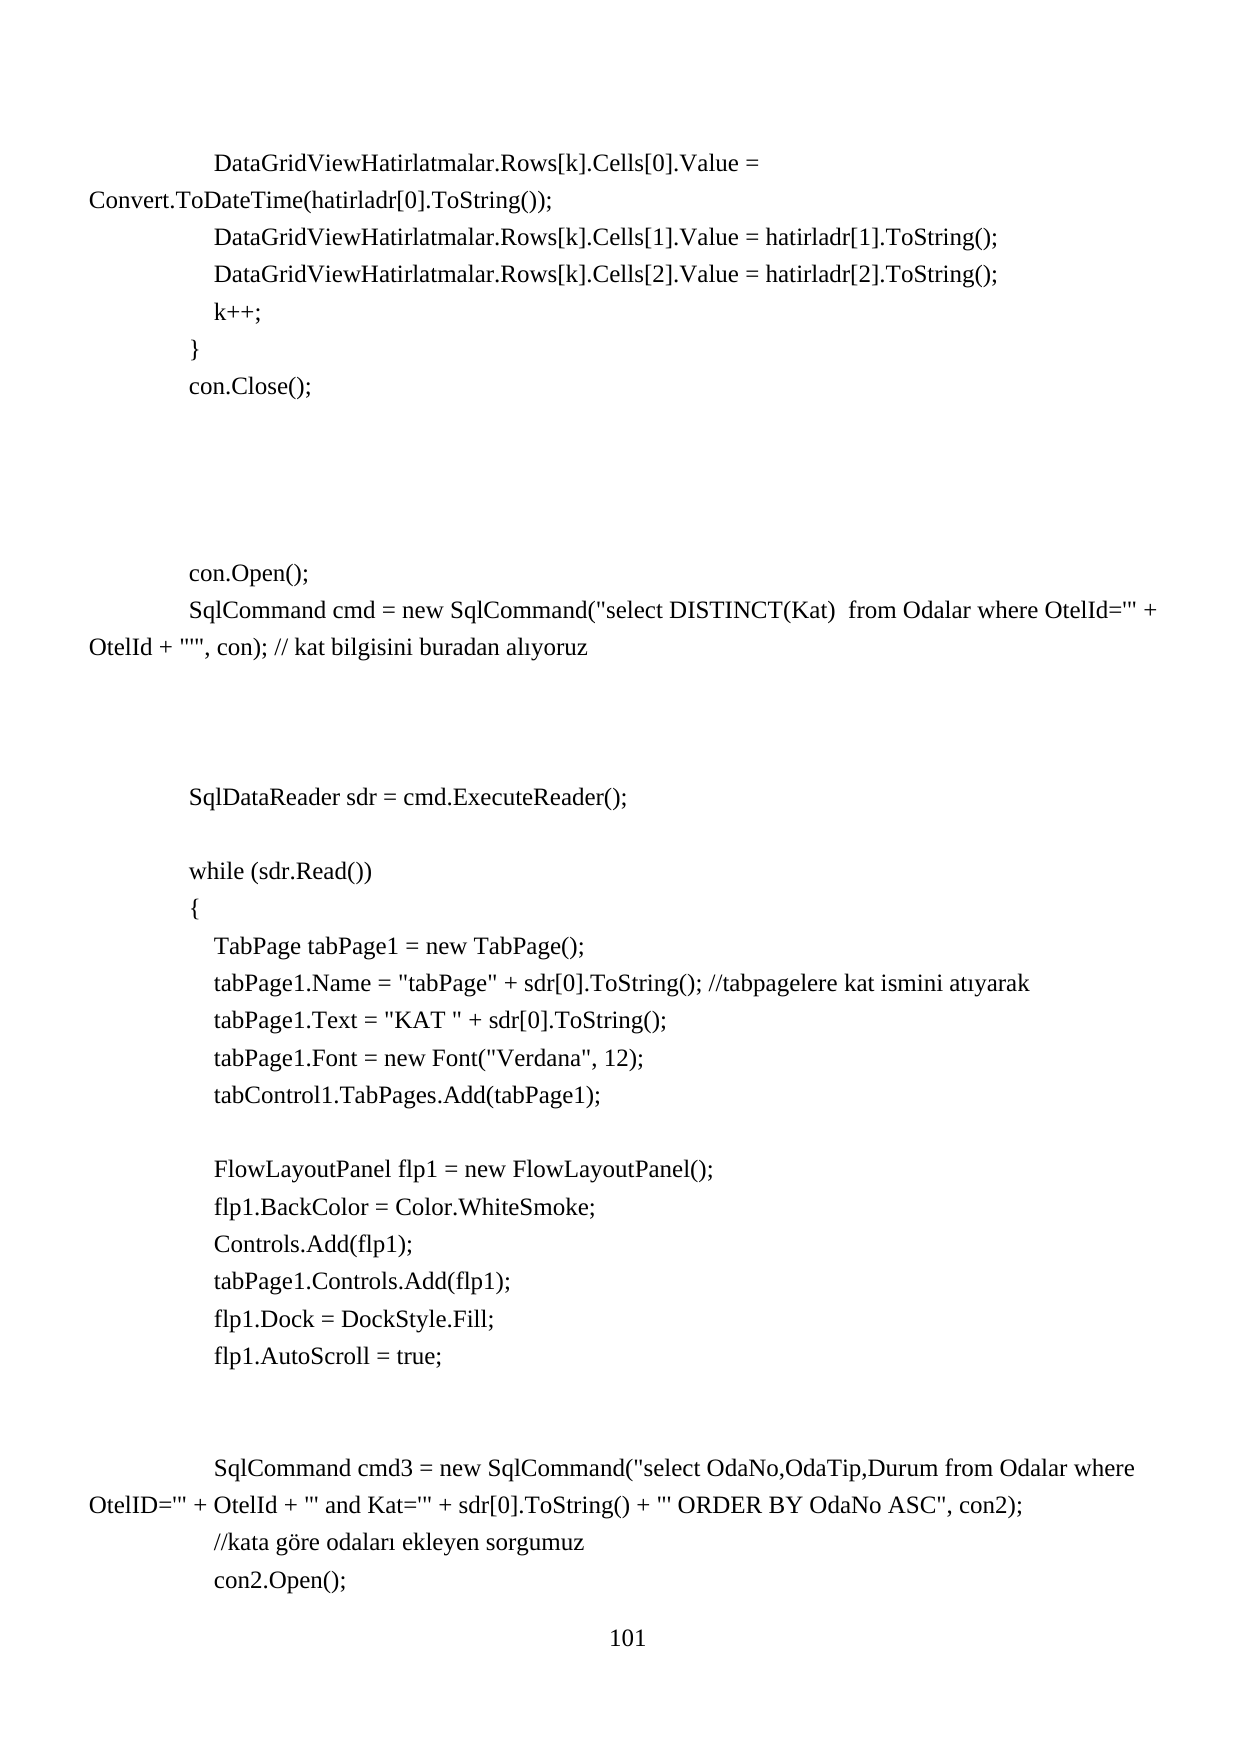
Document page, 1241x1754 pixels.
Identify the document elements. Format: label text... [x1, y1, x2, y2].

text k++; [89, 297, 1167, 326]
text { [89, 893, 1167, 922]
text flp1.AutoScroll = true; [89, 1341, 1167, 1370]
text SqlDataReader sdr = cmd.ExecuteReader(); [89, 782, 1167, 810]
text flp1.BackColor = Color.WhiteSmoke; [89, 1192, 1167, 1221]
text DataGridViewHatirlatmalar.Rows[k].Cells[1].Value = hatirladr[1].ToString(); [89, 222, 1167, 251]
text SqlCommand cmd3 = new SqlCommand("select OdaNo,OdaTip,Durum from Odalar where OtelID='" + OtelId + "' and Kat='" + sdr[0].ToString() + "' ORDER BY OdaNo ASC", con2); [89, 1453, 1167, 1519]
text tabPage1.Text = "KAT " + sdr[0].ToString(); [89, 1005, 1167, 1034]
text //kata göre odaları ekleyen sorgumuz [89, 1527, 1167, 1556]
text con2.Open(); [89, 1565, 1167, 1593]
text flp1.Dock = DockStyle.Fill; [89, 1304, 1167, 1332]
text SqlCommand cmd = new SqlCommand("select DISTINCT(Kat) from Odalar where OtelId='" + OtelId + "'", con); // kat bilgisini buradan alıyoruz [89, 595, 1167, 661]
text } [89, 334, 1167, 363]
text Controls.Add(flp1); [89, 1229, 1167, 1258]
text while (sdr.Read()) [89, 856, 1167, 885]
text DataGridViewHatirlatmalar.Rows[k].Cells[2].Value = hatirladr[2].ToString(); [89, 259, 1167, 288]
text tabPage1.Name = "tabPage" + sdr[0].ToString(); //tabpagelere kat ismini atıyarak [89, 968, 1167, 997]
text tabPage1.Controls.Add(flp1); [89, 1266, 1167, 1295]
text con.Open(); [89, 558, 1167, 587]
text FlowLayoutPanel flp1 = new FlowLayoutPanel(); [89, 1154, 1167, 1183]
text DataGridViewHatirlatmalar.Rows[k].Cells[0].Value = Convert.ToDateTime(hatirladr[0].ToString()); [89, 148, 1167, 214]
text tabPage1.Font = new Font("Verdana", 12); [89, 1043, 1167, 1071]
text tabControl1.TabPages.Add(tabPage1); [89, 1080, 1167, 1109]
text con.Close(); [89, 371, 1167, 400]
text TabPage tabPage1 = new TabPage(); [89, 931, 1167, 959]
